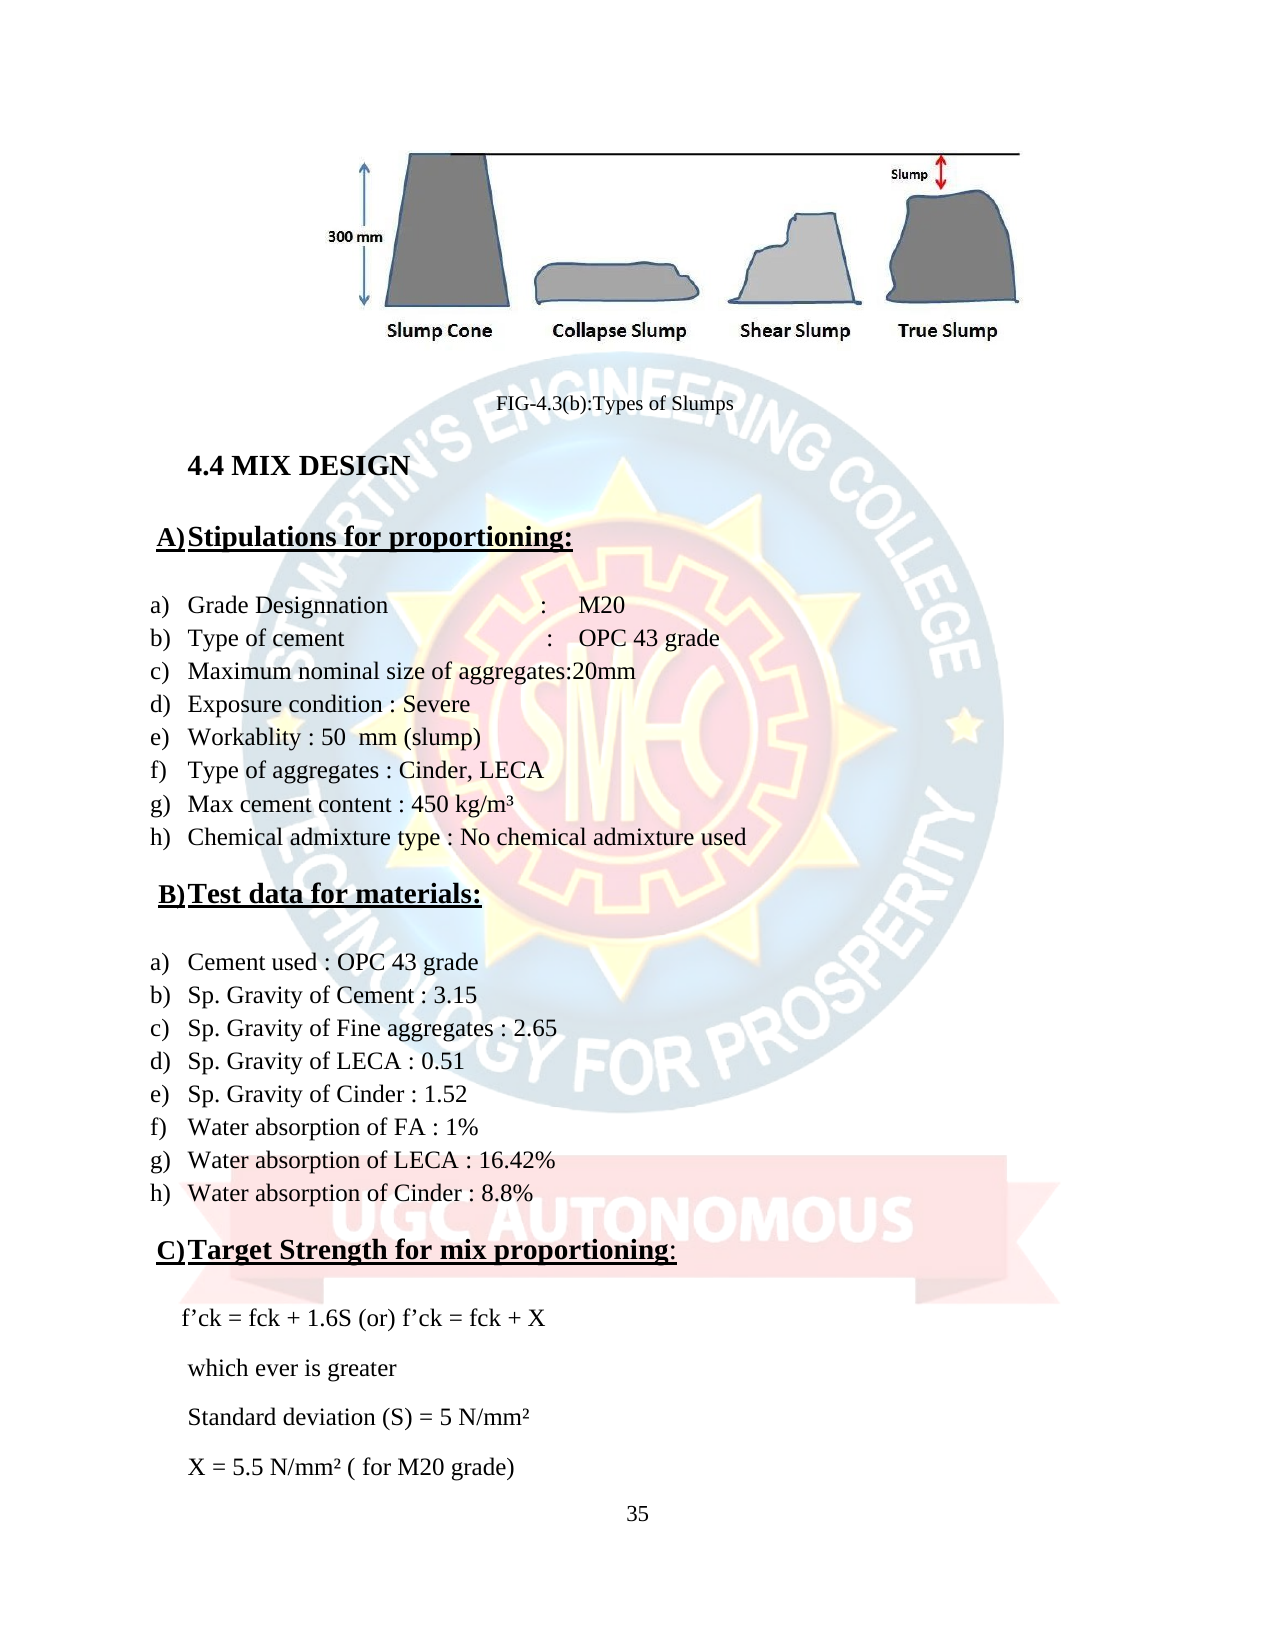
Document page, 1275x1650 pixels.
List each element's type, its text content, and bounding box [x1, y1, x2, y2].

text f’ck = fck + 1.6S (or) f’ck = fck + X [181, 1303, 999, 1332]
list Sp. Gravity of Cinder : 1.52 [150, 1079, 999, 1108]
subtitle Target Strength for mix proportioning: [156, 1232, 999, 1266]
list Water absorption of Cinder : 8.8% [150, 1178, 999, 1207]
list Chemical admixture type : No chemical admixture used [150, 822, 999, 850]
text X = 5.5 N/mm² ( for M20 grade) [187, 1452, 999, 1481]
text which ever is greater [187, 1353, 999, 1381]
list Max cement content : 450 kg/m³ [150, 789, 999, 817]
list Stipulations for proportioning: [156, 519, 999, 553]
list Workablity : 50 mm (slump) [150, 722, 999, 751]
picture [325, 150, 1024, 351]
list Sp. Gravity of Cement : 3.15 [150, 980, 999, 1008]
list Maximum nominal size of aggregates:20mm [150, 656, 999, 685]
text Standard deviation (S) = 5 N/mm² [187, 1402, 999, 1431]
subtitle 4.4 MIX DESIGN [187, 448, 999, 482]
list Type of aggregates : Cinder, LECA [150, 755, 999, 784]
list Sp. Gravity of LECA : 0.51 [150, 1046, 999, 1075]
list Exposure condition : Severe [150, 689, 999, 718]
list Water absorption of FA : 1% [150, 1112, 999, 1141]
list Sp. Gravity of Fine aggregates : 2.65 [150, 1013, 999, 1042]
text FIG-4.3(b):Types of Slumps [329, 390, 900, 414]
list Cement used : OPC 43 grade [150, 947, 999, 976]
list Water absorption of LECA : 16.42% [150, 1145, 999, 1174]
list Grade Designnation : M20 [150, 590, 999, 619]
subtitle Test data for materials: [158, 876, 999, 909]
list Type of cement : OPC 43 grade [150, 623, 999, 652]
